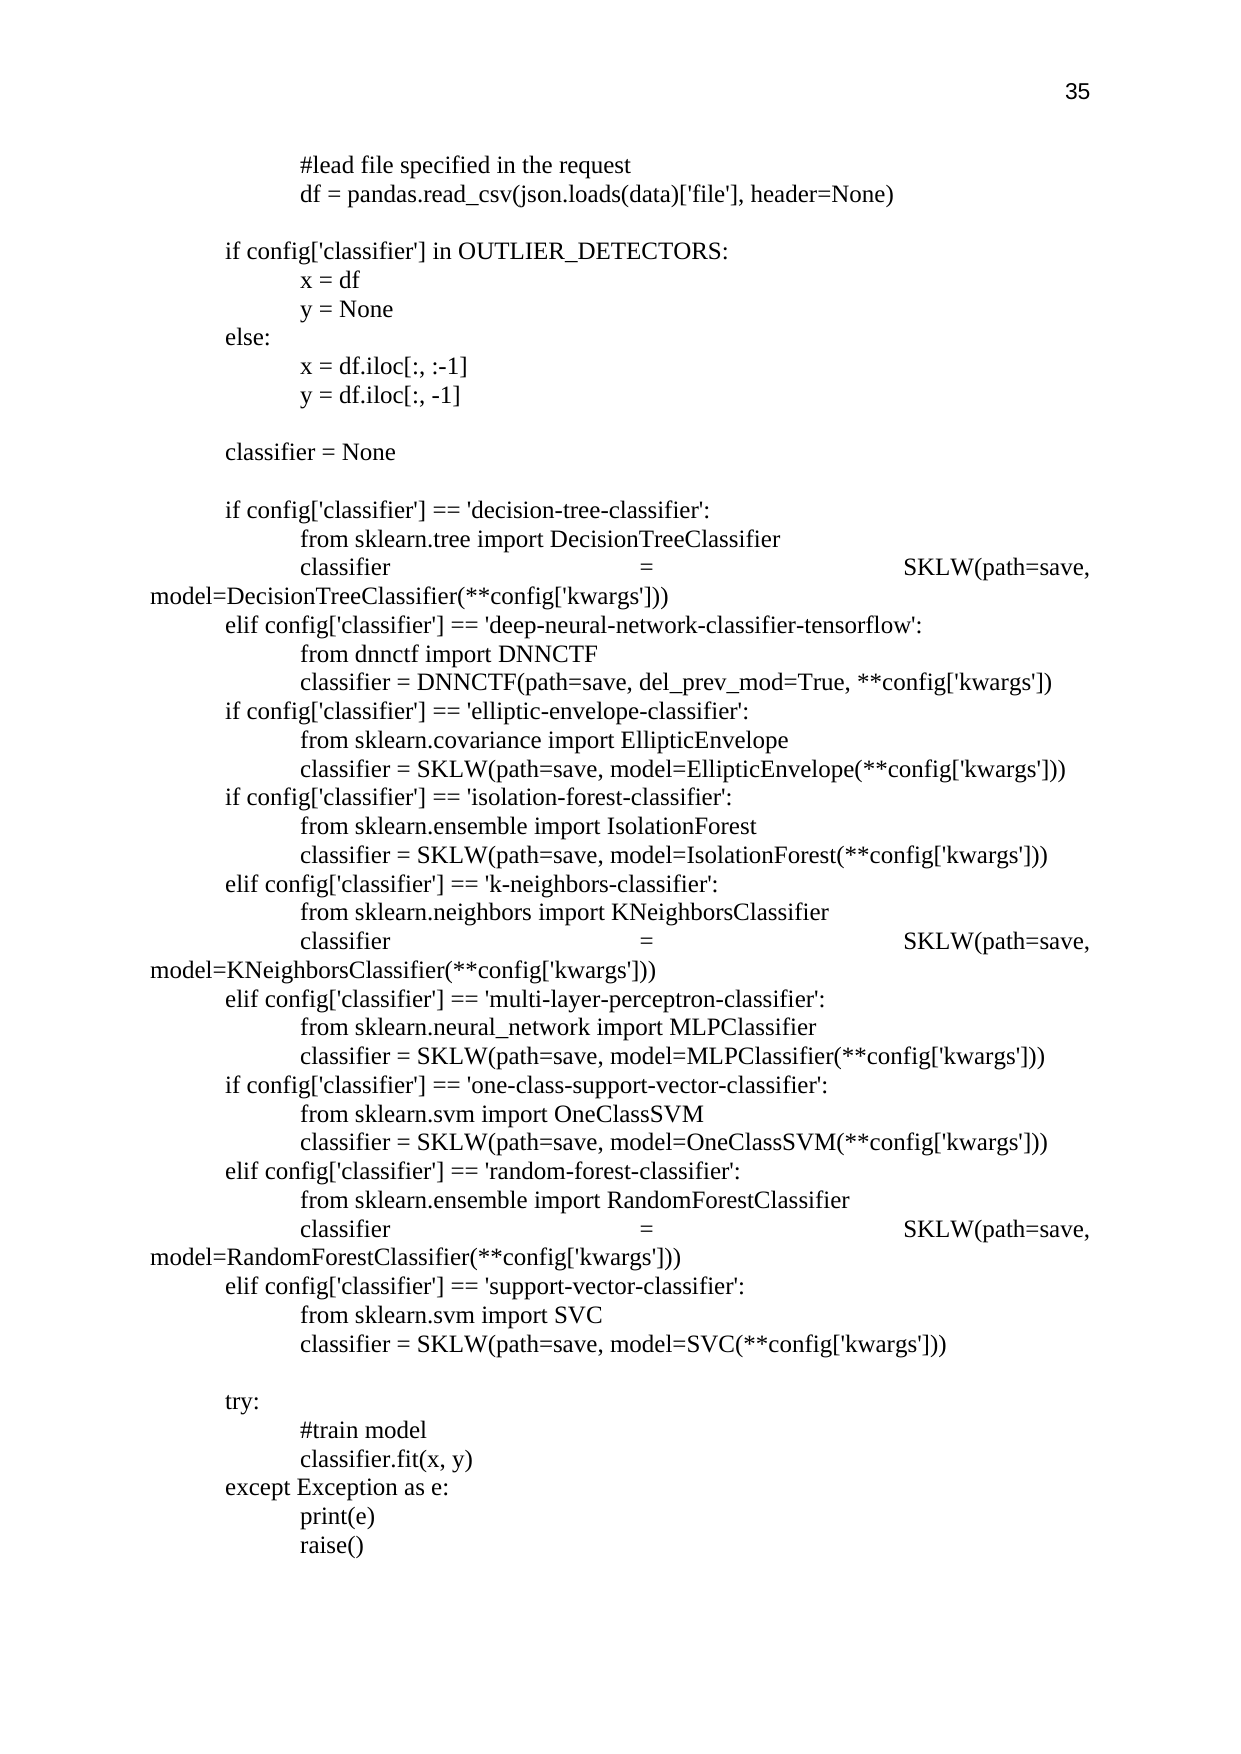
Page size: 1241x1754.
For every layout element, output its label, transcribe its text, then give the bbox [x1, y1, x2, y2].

text from dnnctf import DNNCTF [150, 639, 1090, 667]
text classifier.fit(x, y) [150, 1444, 1090, 1472]
text elif config['classifier'] == 'k-neighbors-classifier': [150, 869, 1090, 897]
text if config['classifier'] == 'decision-tree-classifier': [150, 495, 1090, 524]
text classifier = DNNCTF(path=save, del_prev_mod=True, **config['kwargs']) [150, 667, 1090, 696]
text print(e) [150, 1501, 1090, 1530]
text elif config['classifier'] == 'support-vector-classifier': [150, 1271, 1090, 1300]
text classifier = SKLW(path=save, model=EllipticEnvelope(**config['kwargs'])) [150, 754, 1090, 782]
text #train model [150, 1415, 1090, 1444]
text #lead file specified in the request [150, 150, 1090, 179]
text if config['classifier'] in OUTLIER_DETECTORS: [150, 236, 1090, 265]
text raise() [150, 1530, 1090, 1559]
text from sklearn.neighbors import KNeighborsClassifier [150, 897, 1090, 926]
text x = df [150, 265, 1090, 294]
text y = None [150, 294, 1090, 322]
text from sklearn.svm import OneClassSVM [150, 1099, 1090, 1127]
text df = pandas.read_csv(json.loads(data)['file'], header=None) [150, 179, 1090, 207]
text classifier = SKLW(path=save, model=RandomForestClassifier(**config['kwargs'])) [150, 1214, 1090, 1271]
text elif config['classifier'] == 'deep-neural-network-classifier-tensorflow': [150, 610, 1090, 639]
text classifier = SKLW(path=save, model=SVC(**config['kwargs'])) [150, 1329, 1090, 1357]
text from sklearn.neural_network import MLPClassifier [150, 1012, 1090, 1041]
text else: [150, 322, 1090, 351]
text classifier = None [150, 437, 1090, 466]
text from sklearn.svm import SVC [150, 1300, 1090, 1329]
text if config['classifier'] == 'elliptic-envelope-classifier': [150, 696, 1090, 725]
text from sklearn.ensemble import IsolationForest [150, 811, 1090, 840]
text classifier = SKLW(path=save, model=IsolationForest(**config['kwargs'])) [150, 840, 1090, 869]
text classifier = SKLW(path=save, model=DecisionTreeClassifier(**config['kwargs'])) [150, 552, 1090, 610]
text from sklearn.ensemble import RandomForestClassifier [150, 1185, 1090, 1214]
text if config['classifier'] == 'one-class-support-vector-classifier': [150, 1070, 1090, 1099]
text elif config['classifier'] == 'multi-layer-perceptron-classifier': [150, 984, 1090, 1012]
text y = df.iloc[:, -1] [150, 380, 1090, 409]
text from sklearn.covariance import EllipticEnvelope [150, 725, 1090, 754]
text classifier = SKLW(path=save, model=KNeighborsClassifier(**config['kwargs'])) [150, 926, 1090, 984]
text if config['classifier'] == 'isolation-forest-classifier': [150, 782, 1090, 811]
text except Exception as e: [150, 1472, 1090, 1501]
text classifier = SKLW(path=save, model=MLPClassifier(**config['kwargs'])) [150, 1041, 1090, 1070]
text classifier = SKLW(path=save, model=OneClassSVM(**config['kwargs'])) [150, 1127, 1090, 1156]
text from sklearn.tree import DecisionTreeClassifier [150, 524, 1090, 552]
text elif config['classifier'] == 'random-forest-classifier': [150, 1156, 1090, 1185]
text try: [150, 1386, 1090, 1415]
text x = df.iloc[:, :-1] [150, 351, 1090, 380]
